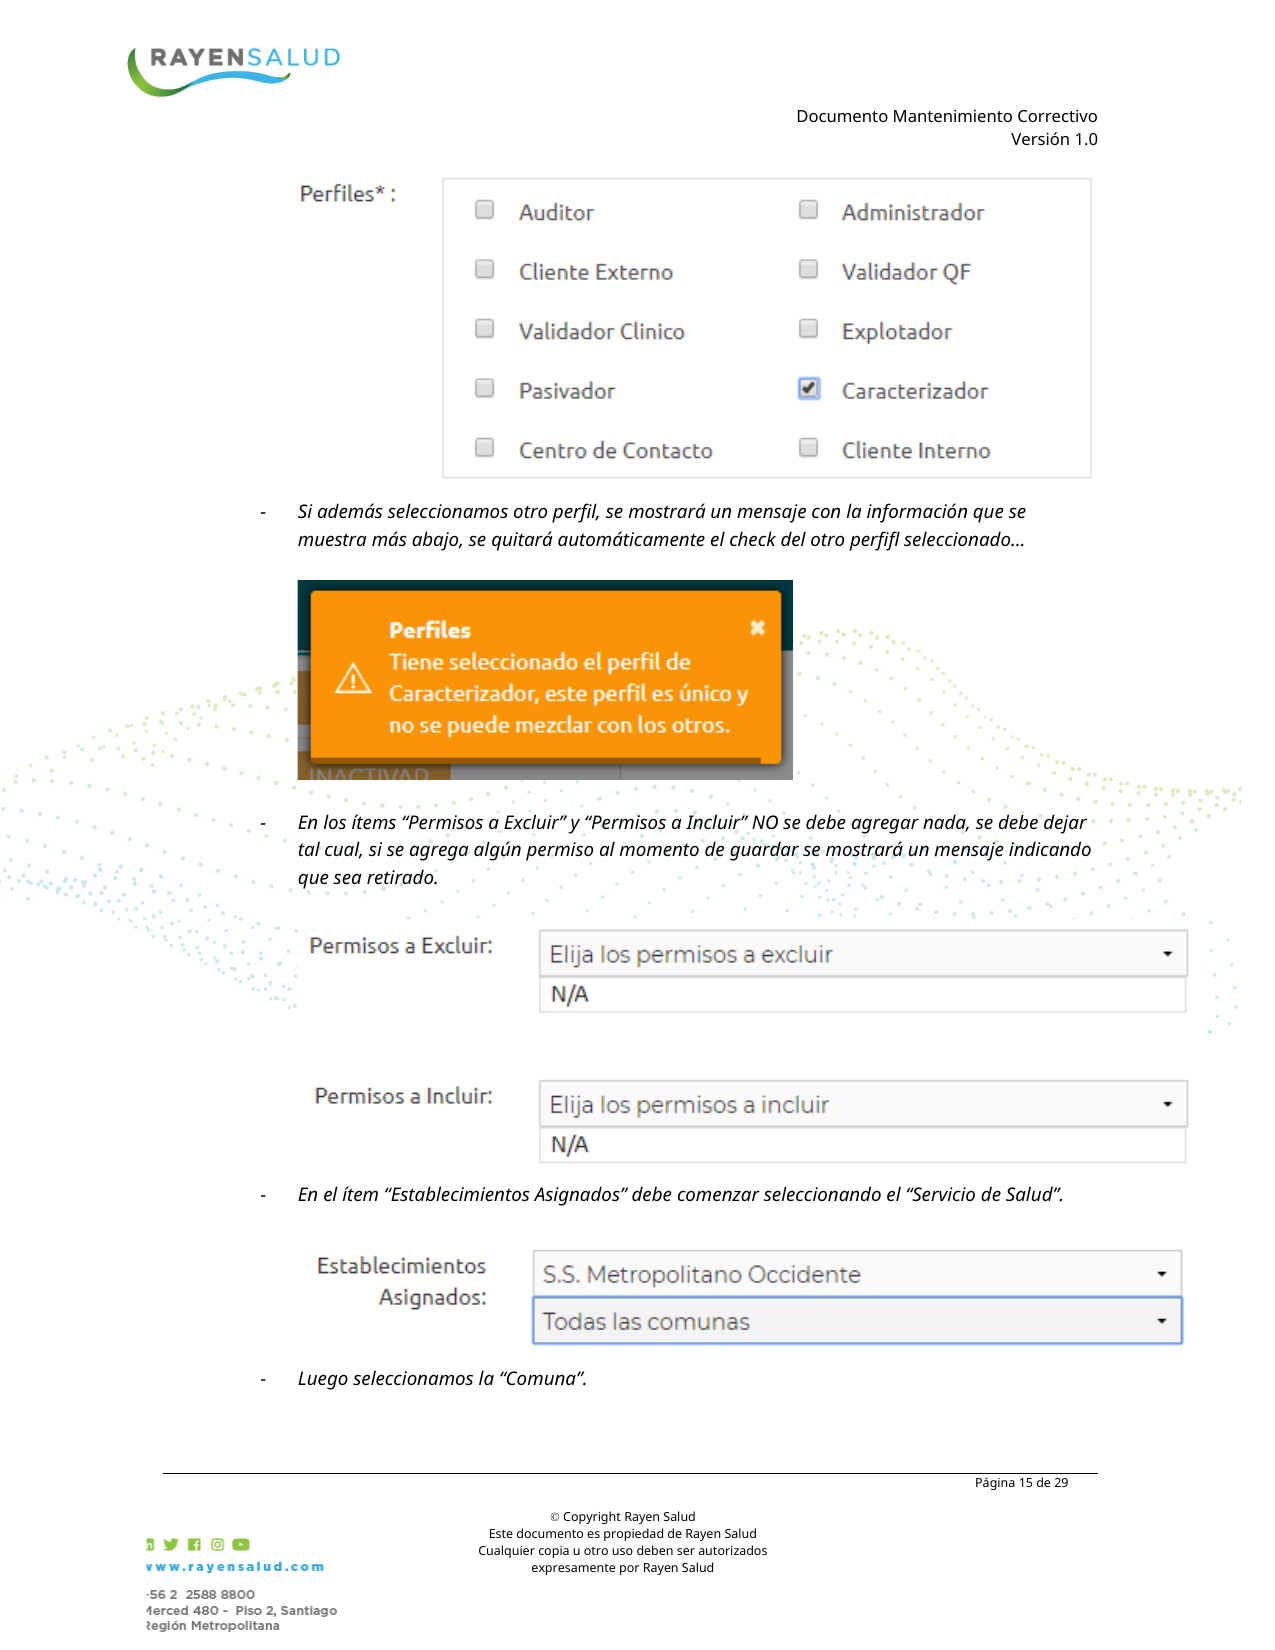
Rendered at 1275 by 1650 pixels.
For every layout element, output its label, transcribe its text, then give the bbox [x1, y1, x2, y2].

list En el ítem “Establecimientos Asignados” debe comenzar seleccionando el “Servicio de Salud”. [260, 1181, 1098, 1207]
list Si además seleccionamos otro perfil, se mostrará un mensaje con la información que se muestra más abajo, se quitará automáticamente el check del otro perfifl seleccionado… [260, 498, 1098, 551]
picture [146, 1534, 342, 1633]
picture [297, 150, 1103, 496]
list Luego seleccionamos la “Comuna”. [260, 1365, 1098, 1391]
list En los ítems “Permisos a Excluir” y “Permisos a Incluir” NO se debe agregar nada, se debe dejar tal cual, si se agrega algún permiso al momento de guardar se mostrará un mensaje indicando que sea retirado. [260, 809, 1098, 890]
picture [0, 580, 1242, 1179]
picture [297, 1236, 1192, 1363]
picture [116, 33, 349, 107]
